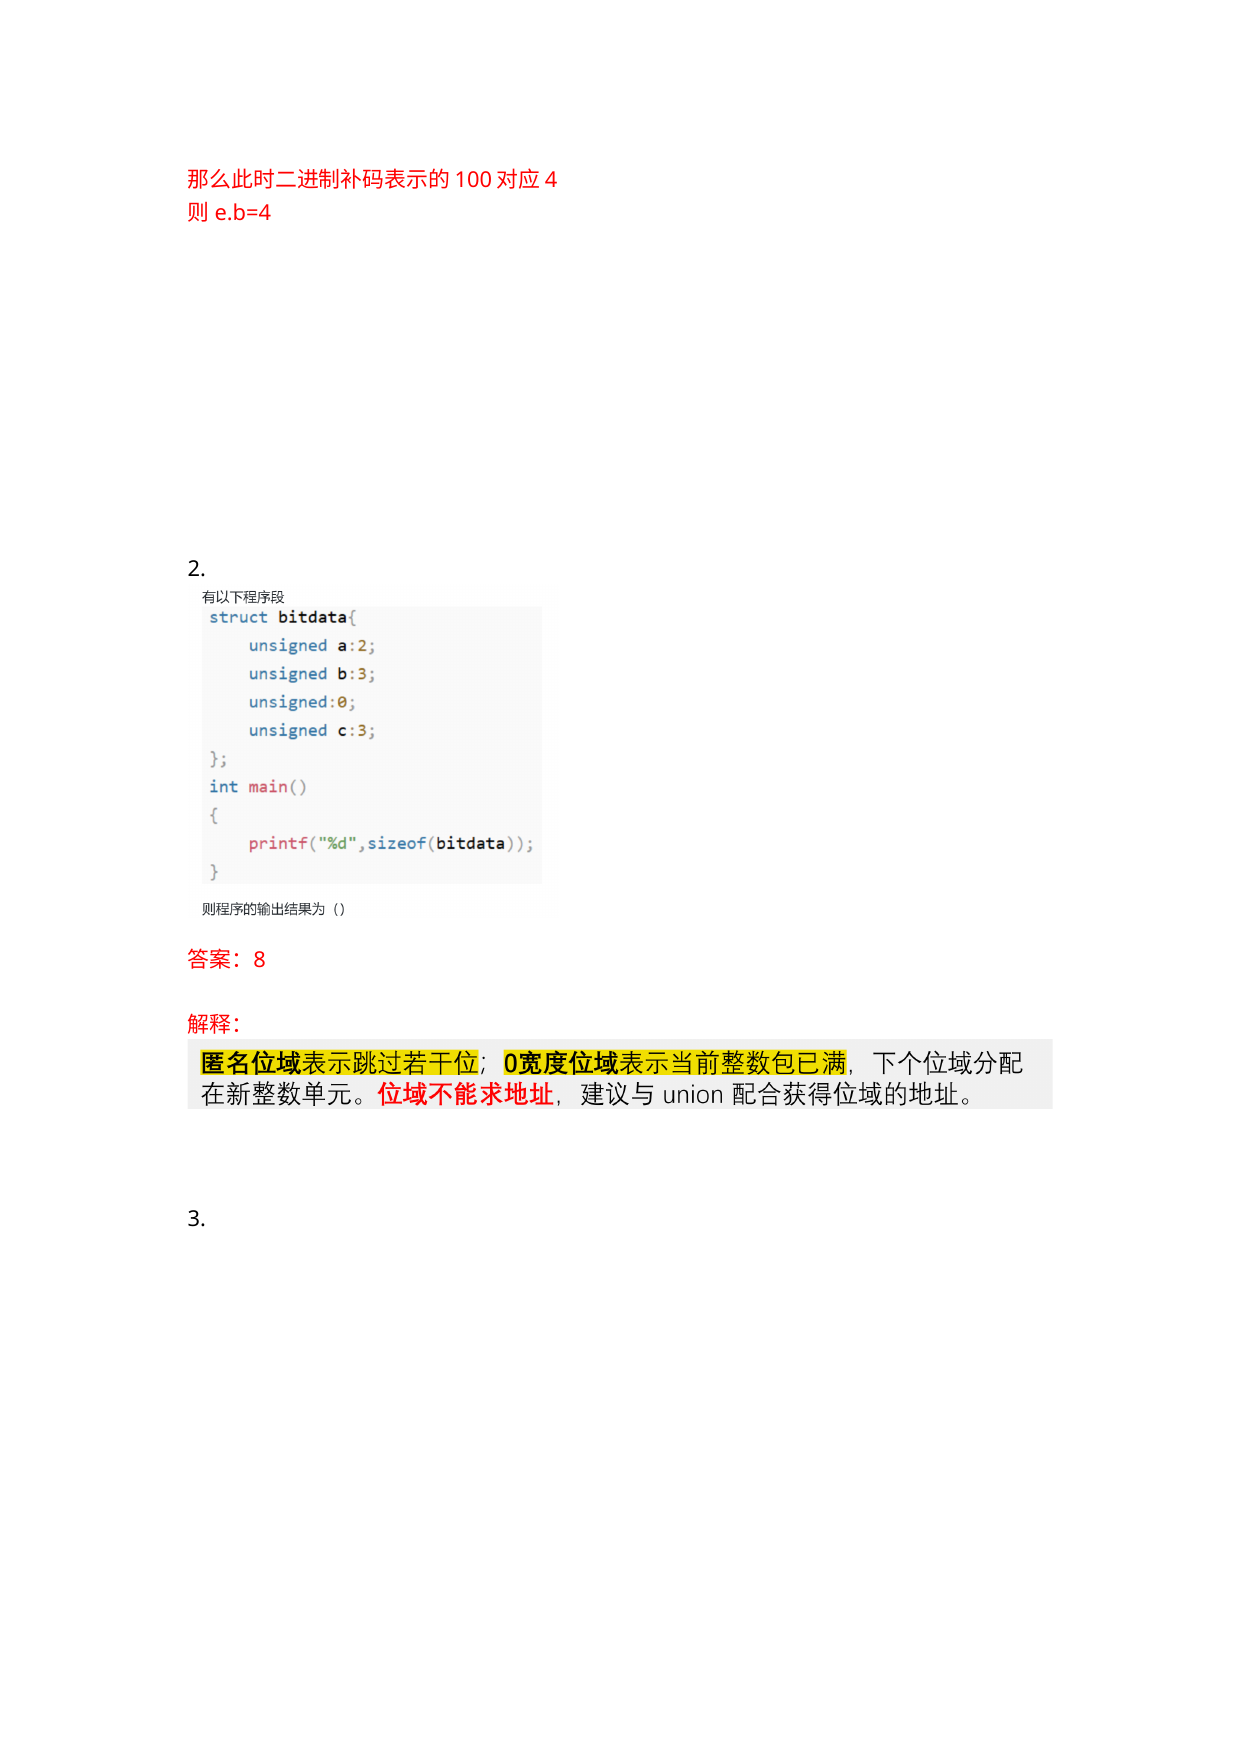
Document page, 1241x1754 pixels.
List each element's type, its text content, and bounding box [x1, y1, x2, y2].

text 3. [187, 1202, 1053, 1234]
text 则 e.b=4 [187, 194, 1053, 227]
text 解释： [187, 1007, 1053, 1039]
picture [187, 1039, 1053, 1109]
text 那么此时二进制补码表示的100对应4 [187, 162, 1053, 194]
text 2. [187, 552, 1053, 584]
text 答案：8 [187, 942, 1053, 974]
picture [187, 584, 560, 918]
